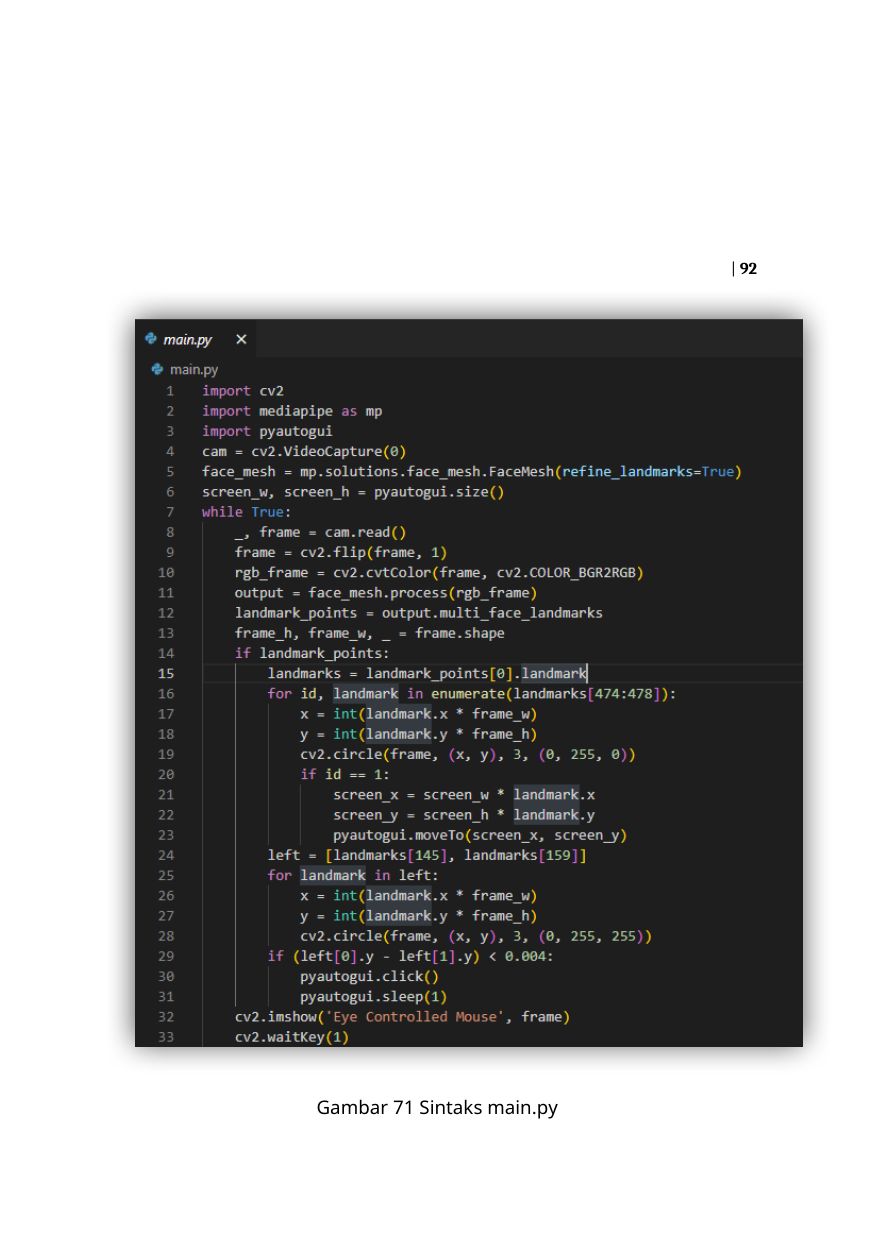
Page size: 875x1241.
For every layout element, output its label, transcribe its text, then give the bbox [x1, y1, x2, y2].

picture [135, 319, 803, 1047]
text Gambar 72 Sintaks main.py [104, 1094, 770, 1120]
text | 92 [118, 259, 757, 279]
